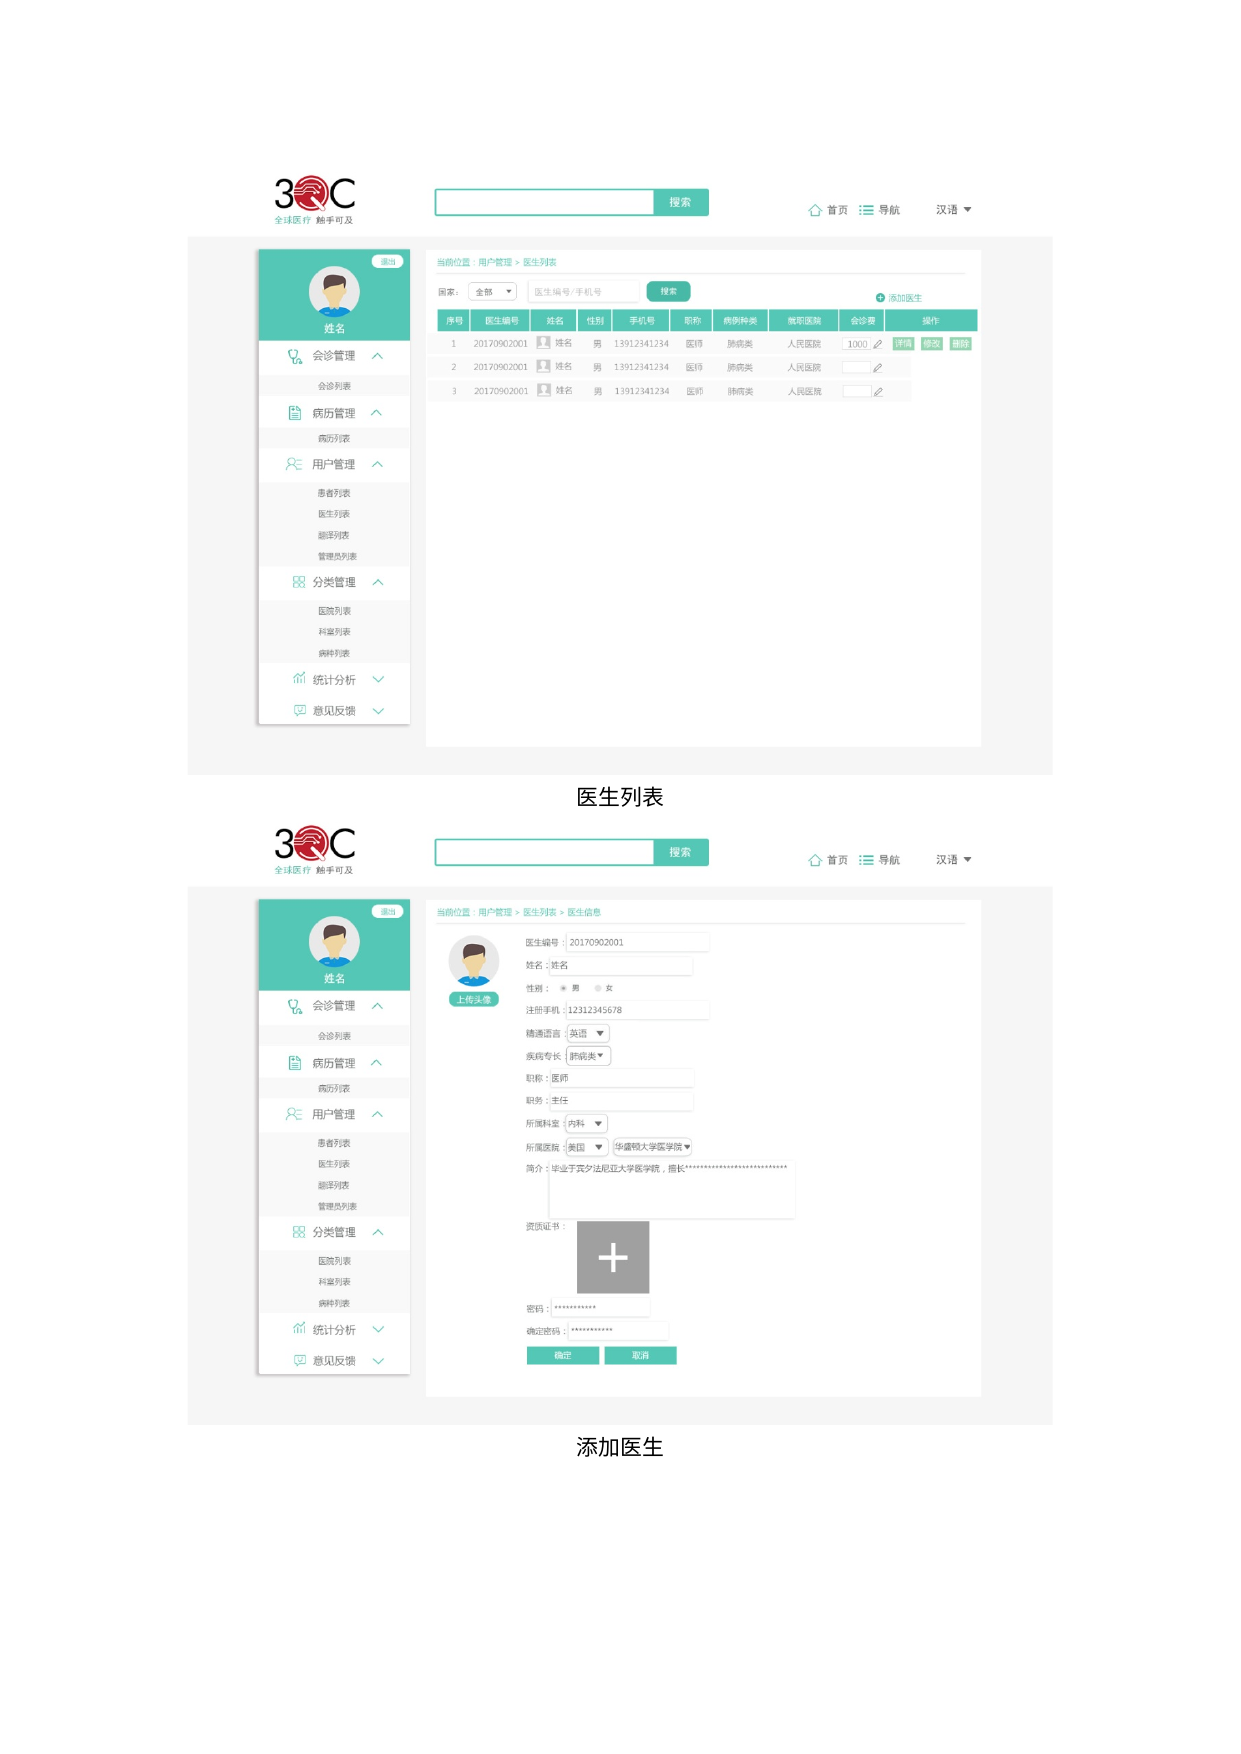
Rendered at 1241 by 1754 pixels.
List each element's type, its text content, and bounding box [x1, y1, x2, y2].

picture [187, 162, 1053, 775]
text 医生列表 [187, 779, 1053, 812]
picture [187, 812, 1053, 1425]
text 添加医生 [187, 1429, 1053, 1462]
